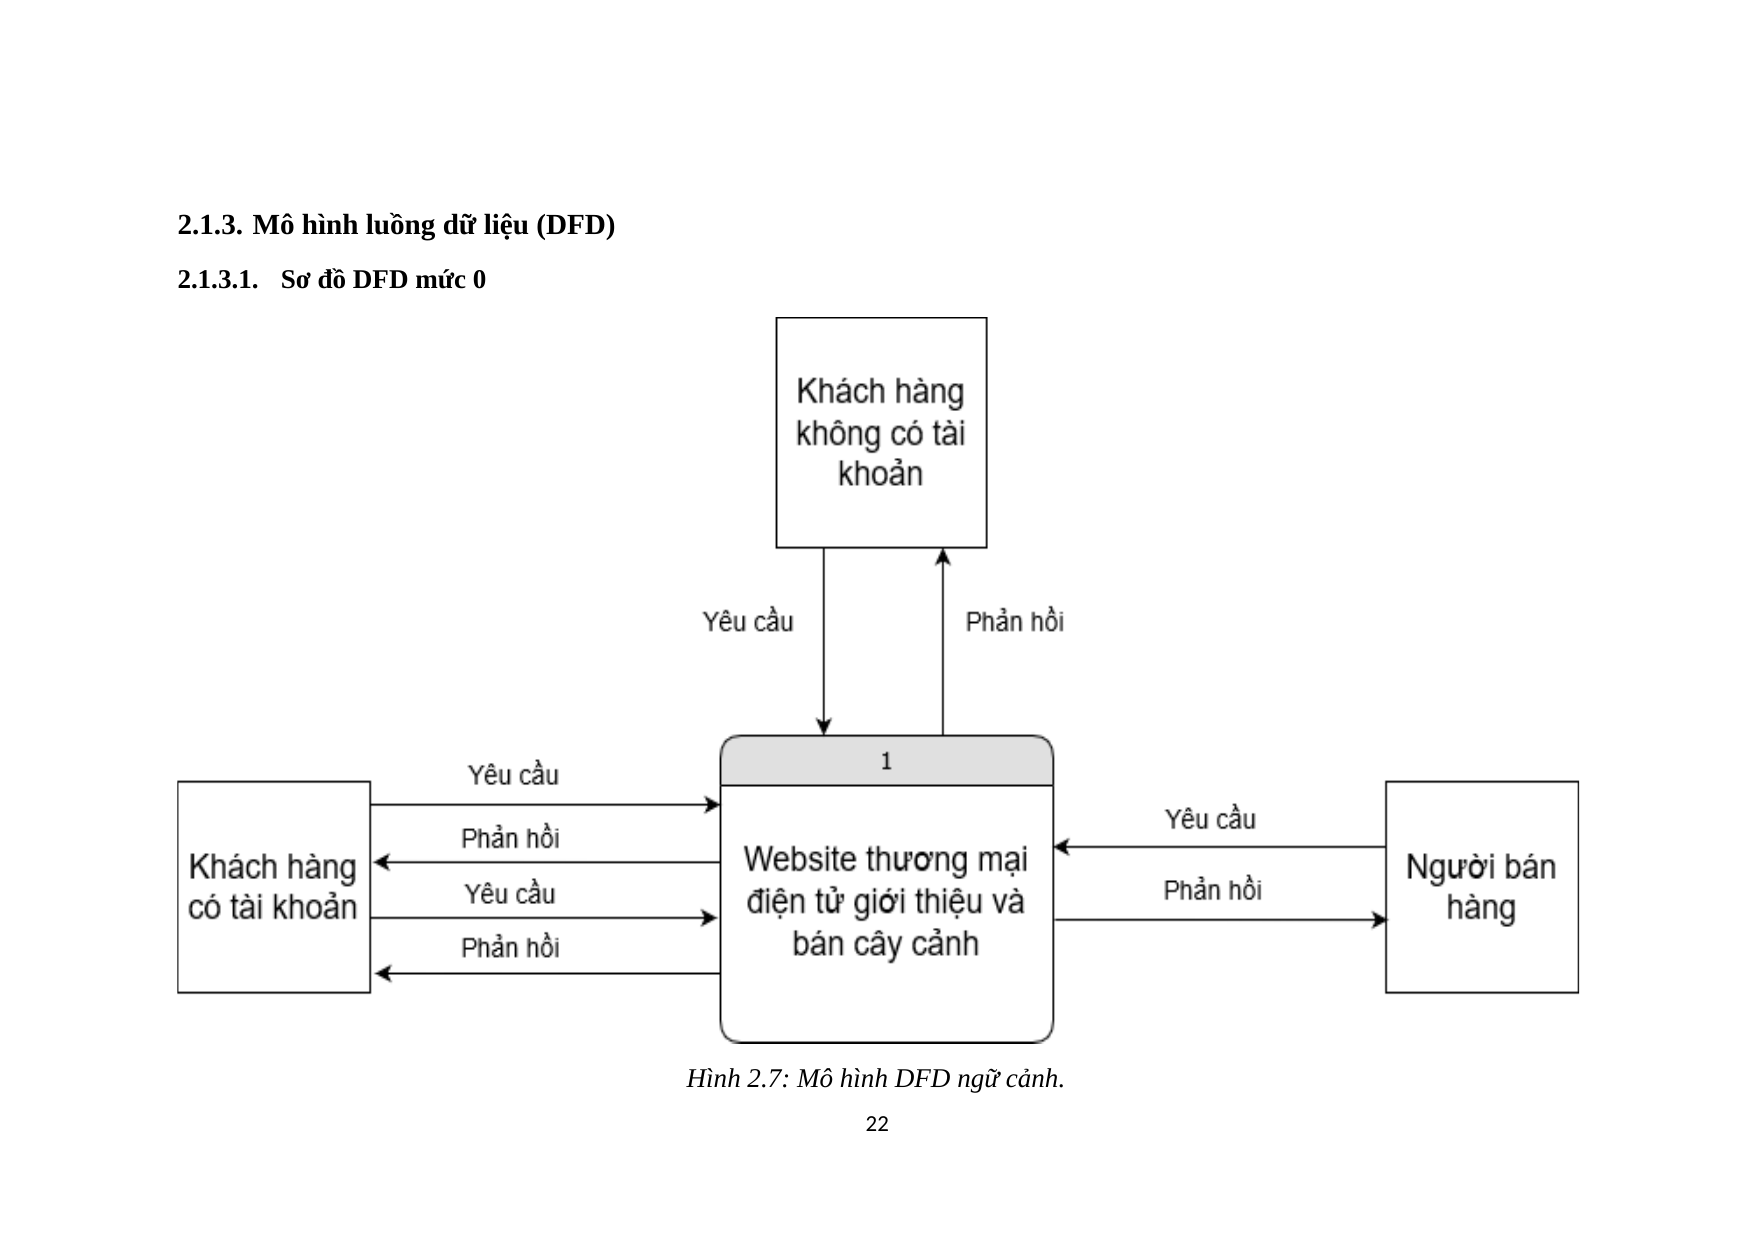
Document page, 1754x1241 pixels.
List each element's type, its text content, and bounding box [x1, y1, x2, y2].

list Mô hình luồng dữ liệu (DFD) [177, 207, 1577, 240]
list Sơ đồ DFD mức 0 [177, 264, 1577, 295]
text Hình 2.7: Mô hình DFD ngữ cảnh. [177, 1063, 1577, 1094]
picture [177, 317, 1580, 1044]
